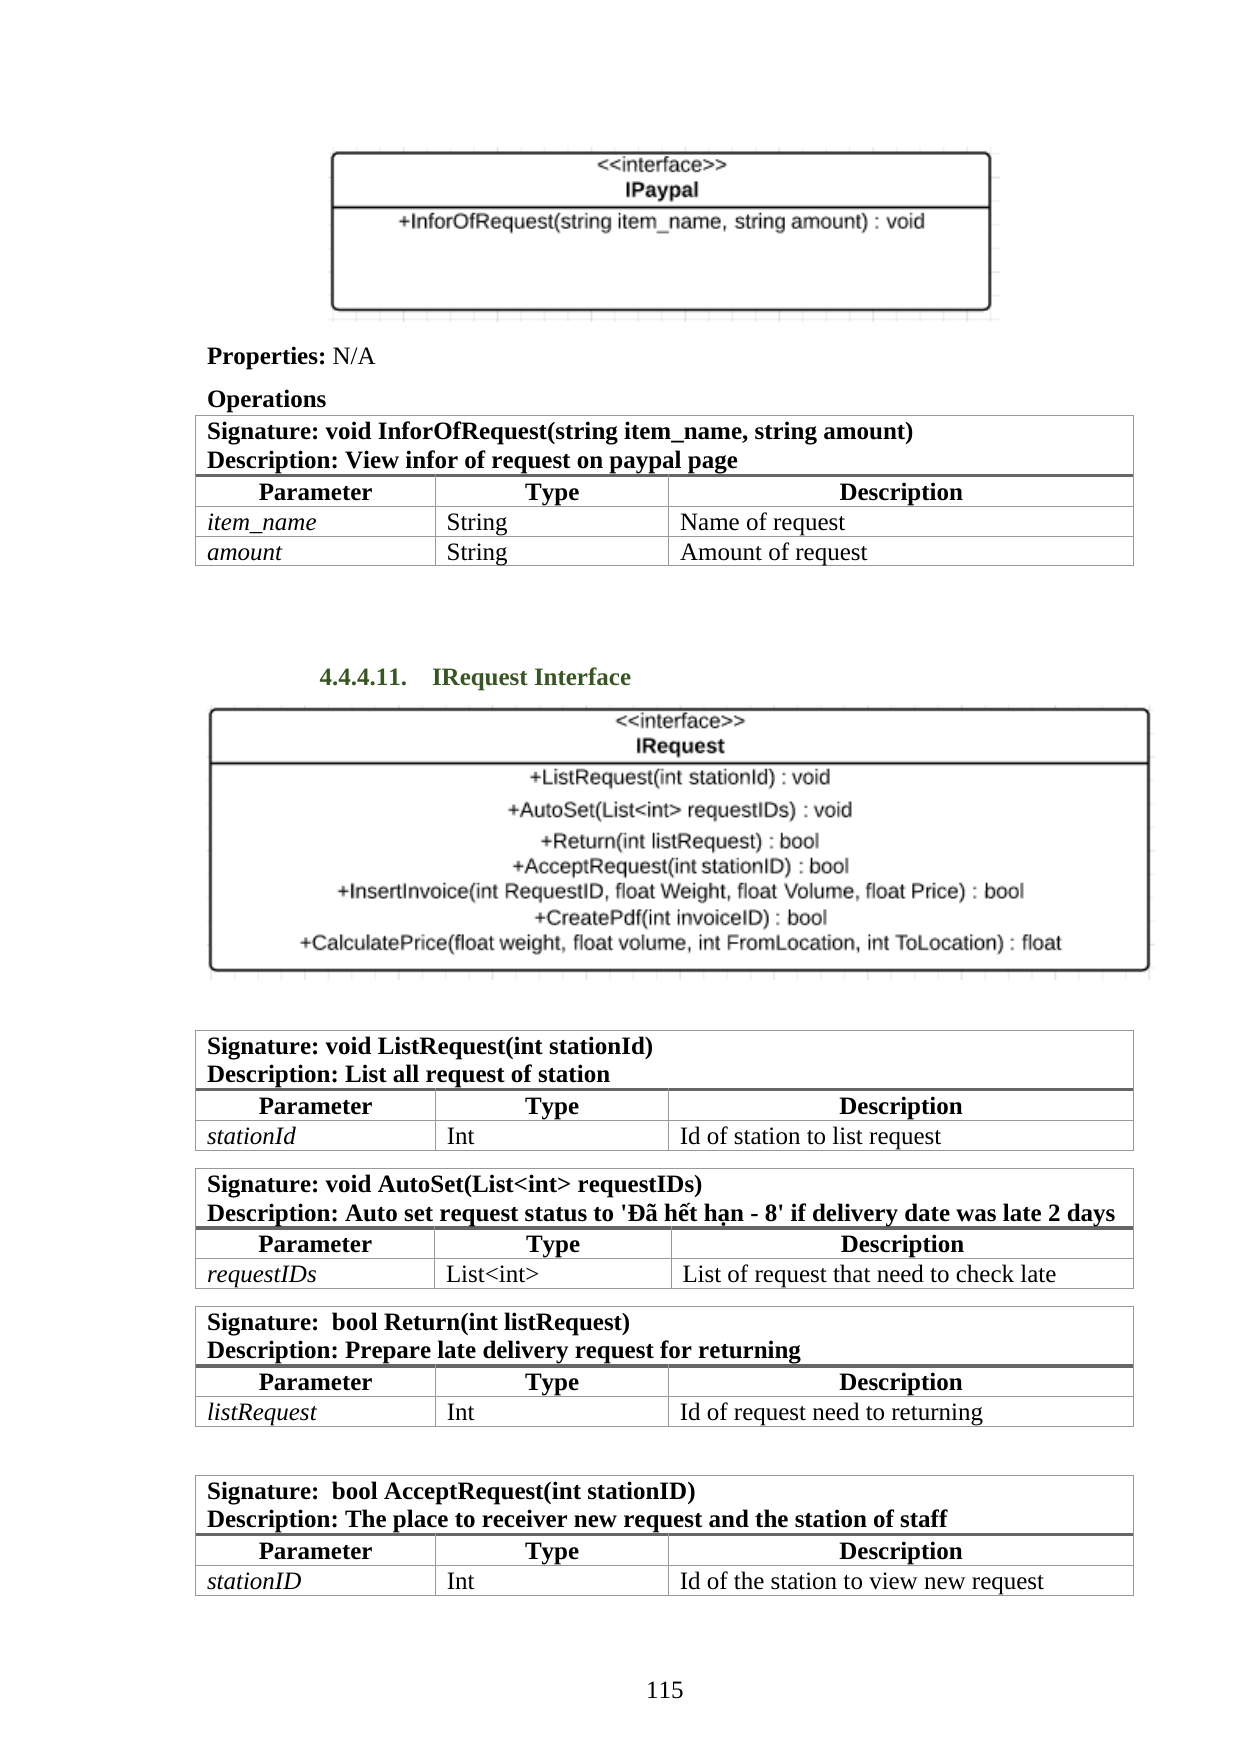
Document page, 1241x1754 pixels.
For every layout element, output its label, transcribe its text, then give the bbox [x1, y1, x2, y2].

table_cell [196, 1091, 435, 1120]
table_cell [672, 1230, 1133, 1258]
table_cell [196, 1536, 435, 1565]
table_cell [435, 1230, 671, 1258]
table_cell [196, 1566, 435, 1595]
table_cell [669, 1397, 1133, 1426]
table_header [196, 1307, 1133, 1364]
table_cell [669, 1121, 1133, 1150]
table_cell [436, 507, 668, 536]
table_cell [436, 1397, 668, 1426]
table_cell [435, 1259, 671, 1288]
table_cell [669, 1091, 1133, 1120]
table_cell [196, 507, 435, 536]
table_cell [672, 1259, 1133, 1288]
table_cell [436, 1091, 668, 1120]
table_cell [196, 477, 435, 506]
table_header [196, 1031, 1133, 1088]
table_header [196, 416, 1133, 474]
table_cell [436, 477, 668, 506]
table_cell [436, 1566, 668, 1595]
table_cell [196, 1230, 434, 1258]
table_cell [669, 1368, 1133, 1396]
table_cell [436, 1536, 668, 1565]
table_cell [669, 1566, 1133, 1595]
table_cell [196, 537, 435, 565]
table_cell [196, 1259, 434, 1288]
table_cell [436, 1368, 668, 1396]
picture [328, 147, 1001, 322]
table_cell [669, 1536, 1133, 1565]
text Properties: N/A [207, 341, 1122, 369]
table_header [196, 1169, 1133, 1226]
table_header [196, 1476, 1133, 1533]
subtitle IRequest Interface [319, 662, 1122, 691]
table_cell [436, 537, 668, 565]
text Operations [207, 384, 1122, 413]
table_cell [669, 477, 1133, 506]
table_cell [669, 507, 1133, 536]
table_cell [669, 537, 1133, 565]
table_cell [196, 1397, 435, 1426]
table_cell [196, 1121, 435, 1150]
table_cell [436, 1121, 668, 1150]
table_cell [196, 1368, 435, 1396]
picture [206, 705, 1155, 980]
